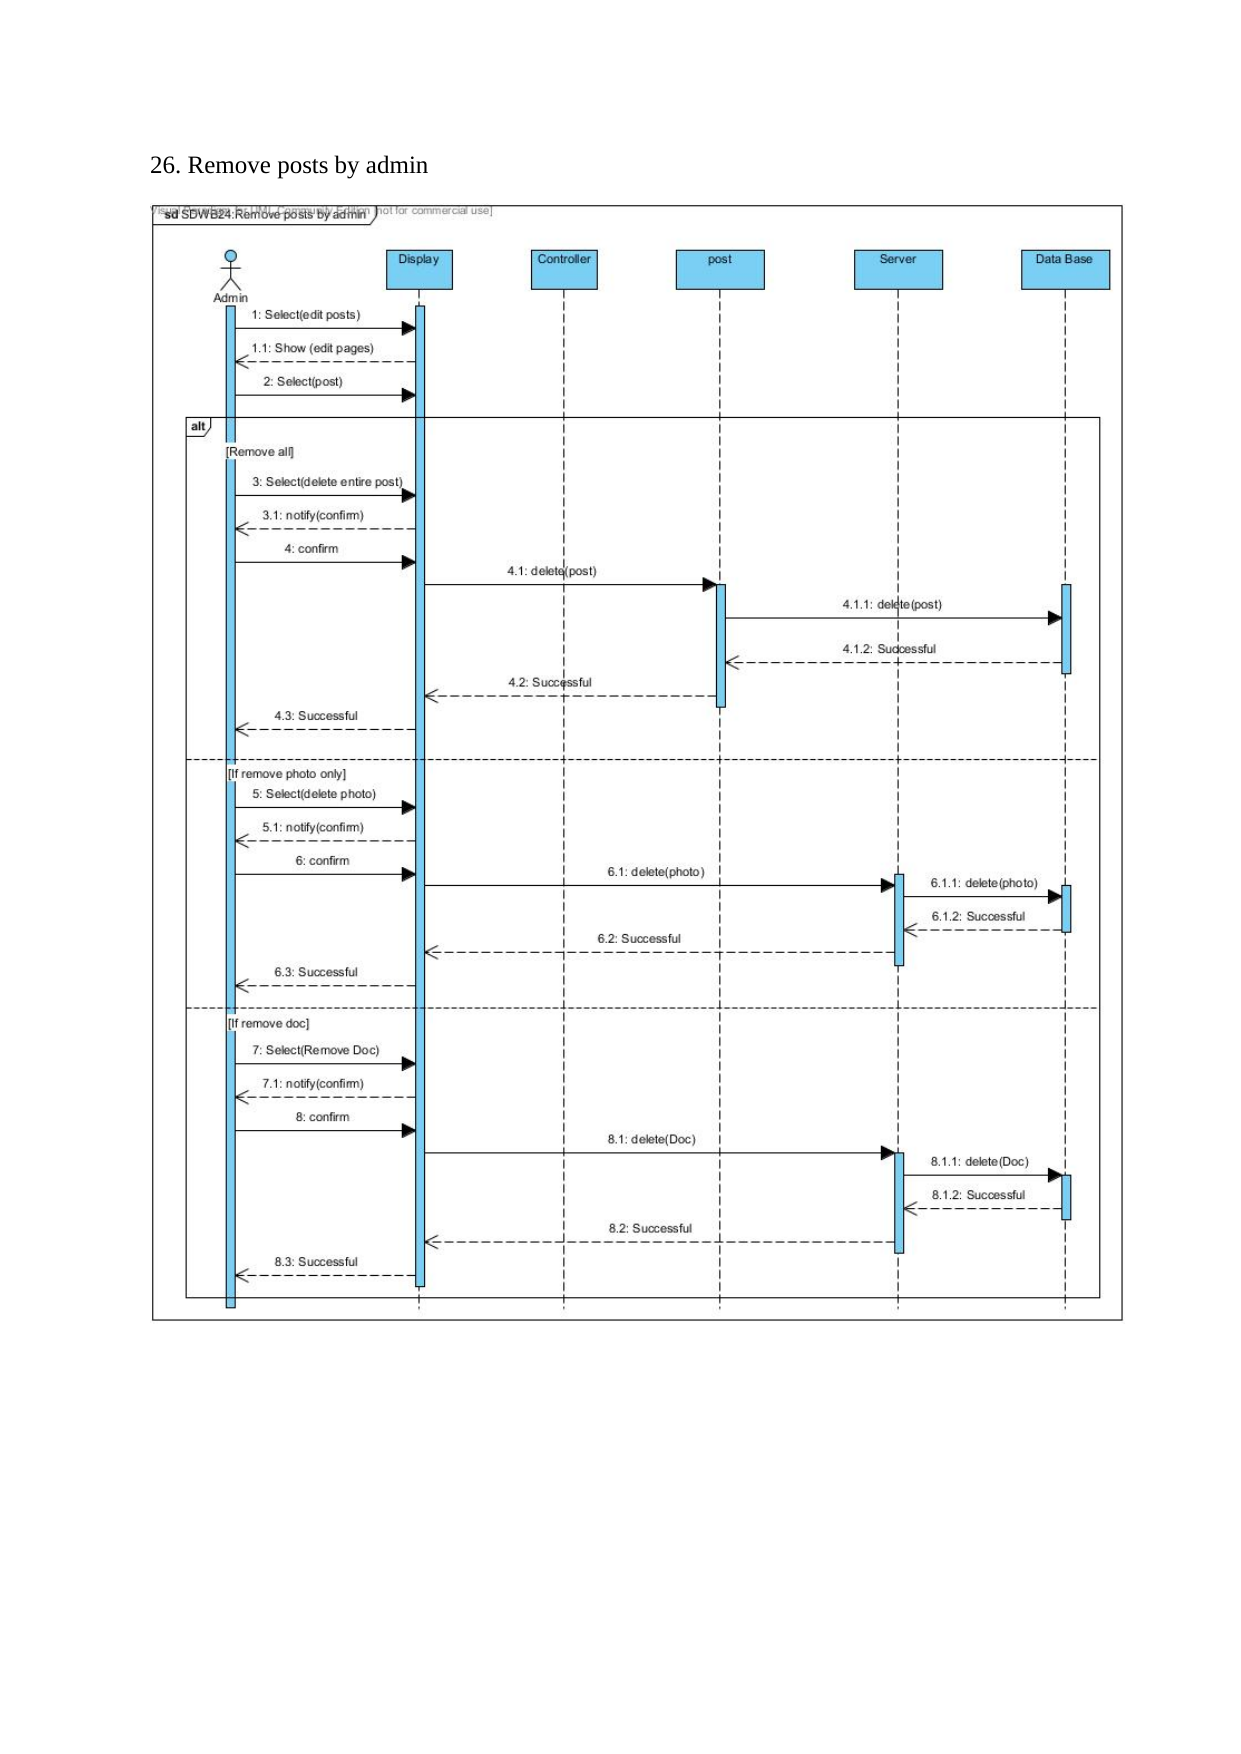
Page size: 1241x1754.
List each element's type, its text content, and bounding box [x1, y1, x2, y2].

picture [150, 203, 1125, 1324]
text 26. Remove posts by admin [150, 150, 1090, 179]
